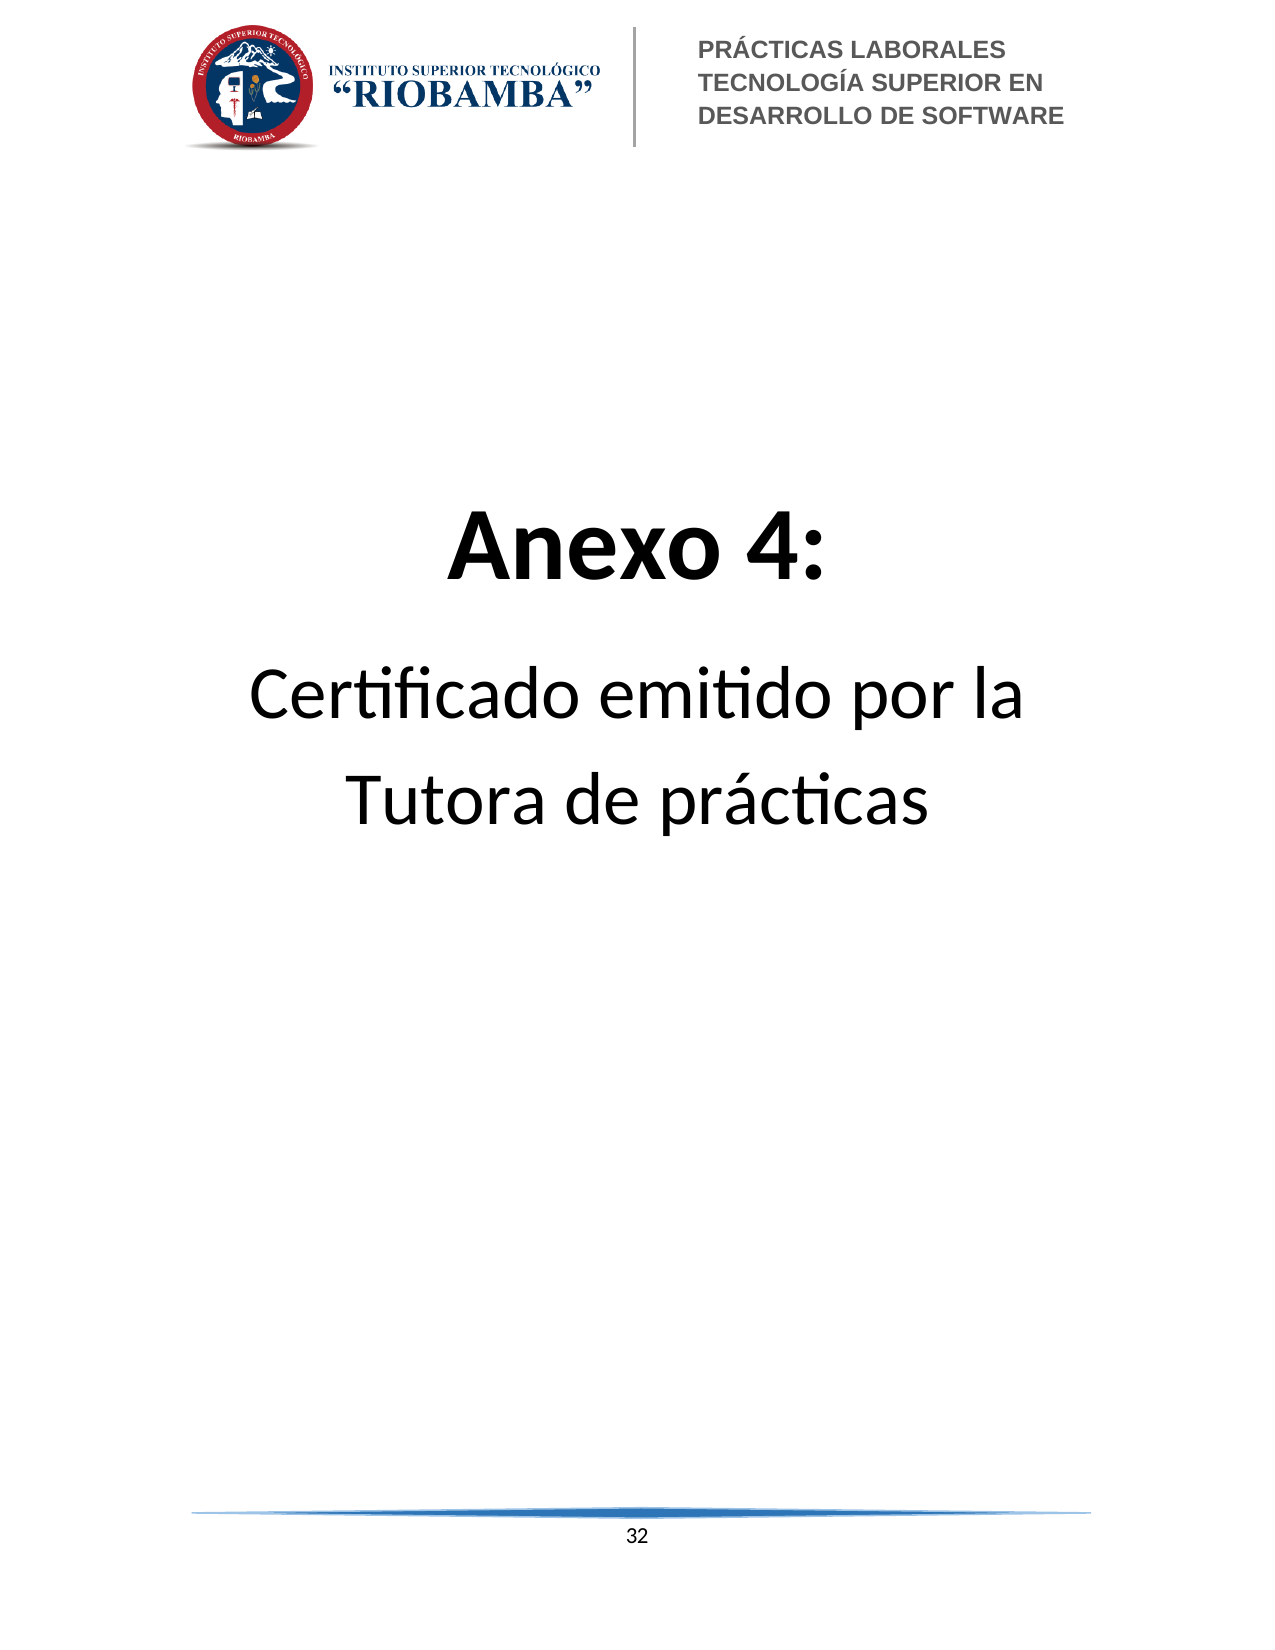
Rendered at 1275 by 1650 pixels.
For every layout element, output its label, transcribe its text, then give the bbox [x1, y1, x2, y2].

picture [179, 25, 600, 151]
text Certificado emitido por la Tutora de prácticas [169, 646, 1106, 843]
subtitle Anexo 4: [169, 479, 1107, 606]
